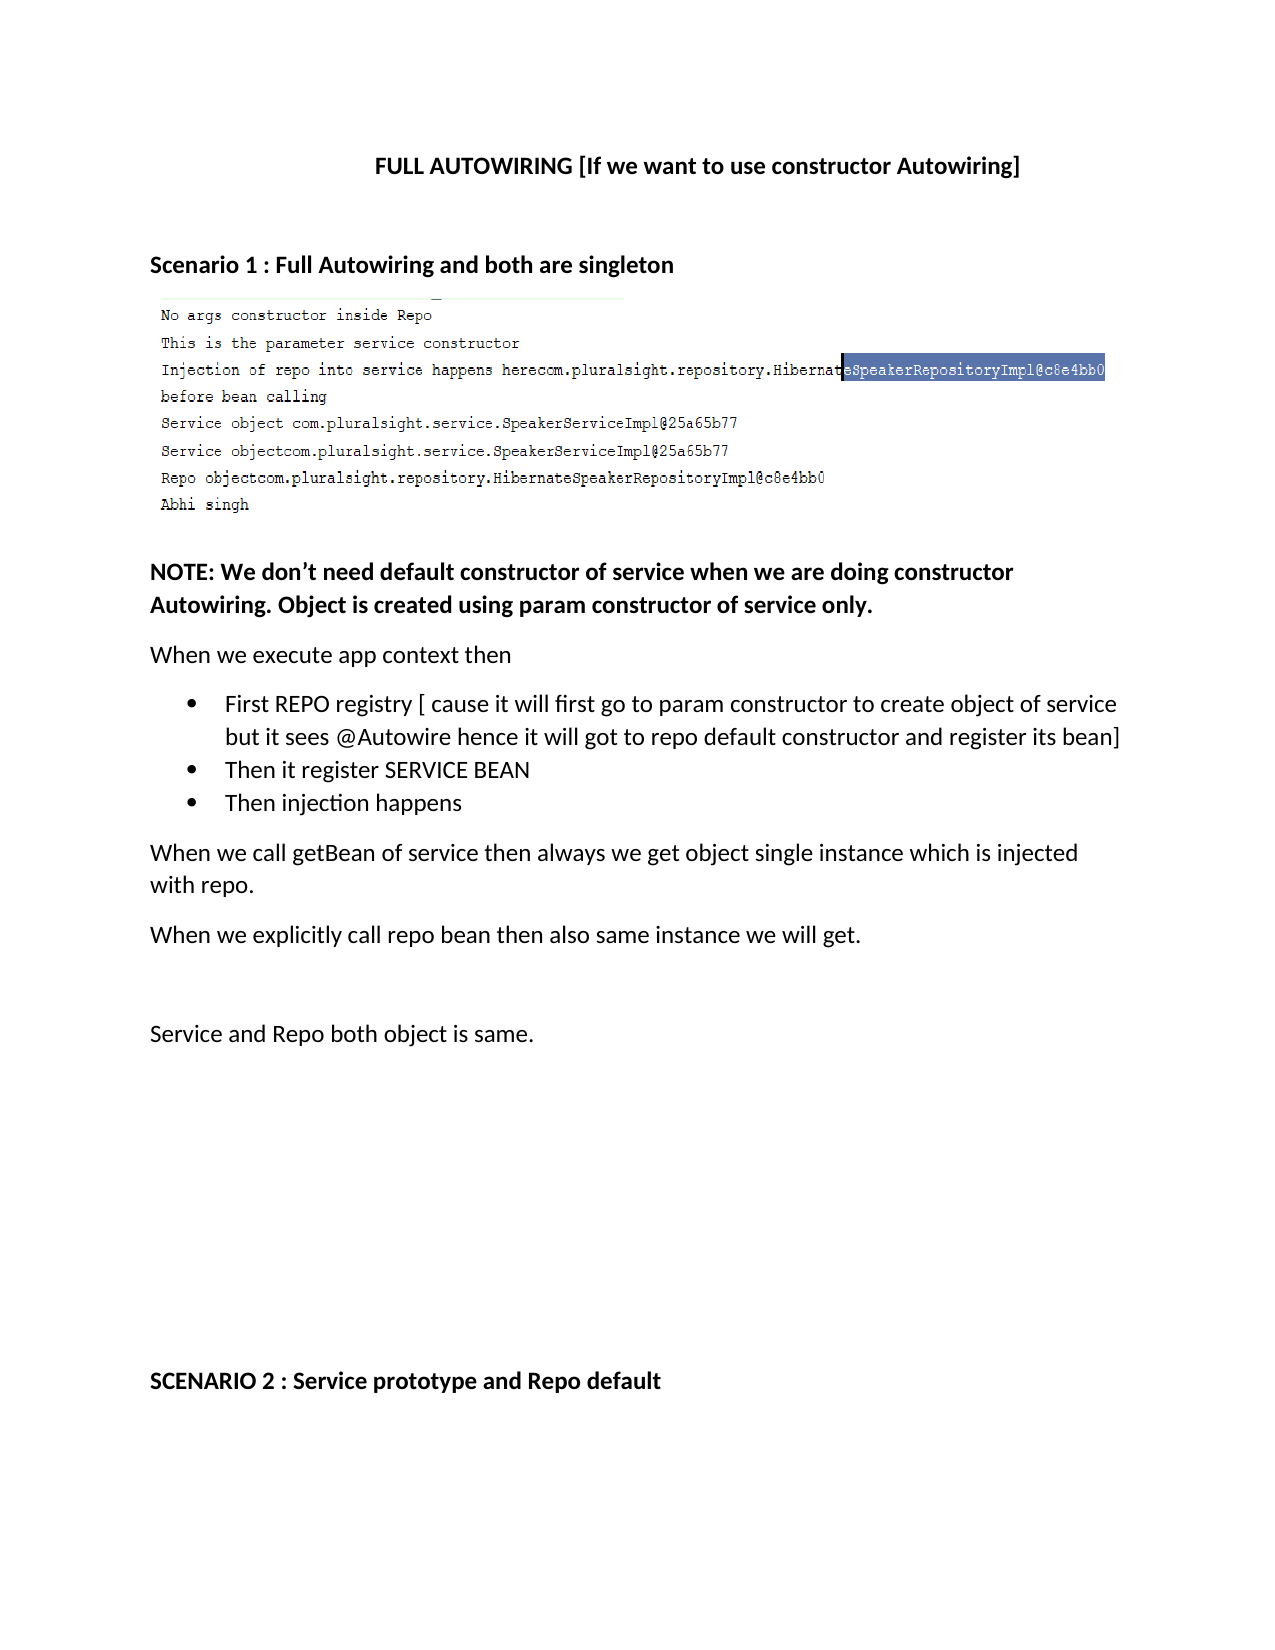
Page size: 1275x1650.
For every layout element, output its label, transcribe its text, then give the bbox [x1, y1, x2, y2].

text Service and Repo both object is same. [150, 1018, 1125, 1049]
text When we execute app context then [150, 639, 1125, 669]
text SCENARIO 2 : Service prototype and Repo default [150, 1366, 1125, 1396]
text FULL AUTOWIRING [If we want to use constructor Autowiring] [300, 150, 1125, 181]
text NOTE: We don’t need default constructor of service when we are doing constructor Autowiring. Object is created using param constructor of service only. [150, 556, 1125, 620]
text When we call getBean of service then always we get object single instance which is injected with repo. [150, 837, 1125, 900]
text Scenario 1 : Full Autowiring and both are singleton [150, 249, 1125, 280]
list Then injection happens [187, 787, 1125, 818]
list Then it register SERVICE BEAN [187, 754, 1125, 785]
picture [150, 298, 1125, 538]
text When we explicitly call repo bean then also same instance we will get. [150, 919, 1125, 950]
list First REPO registry [ cause it will first go to param constructor to create object of service but it sees @Autowire hence it will got to repo default constructor and register its bean] [187, 688, 1125, 752]
